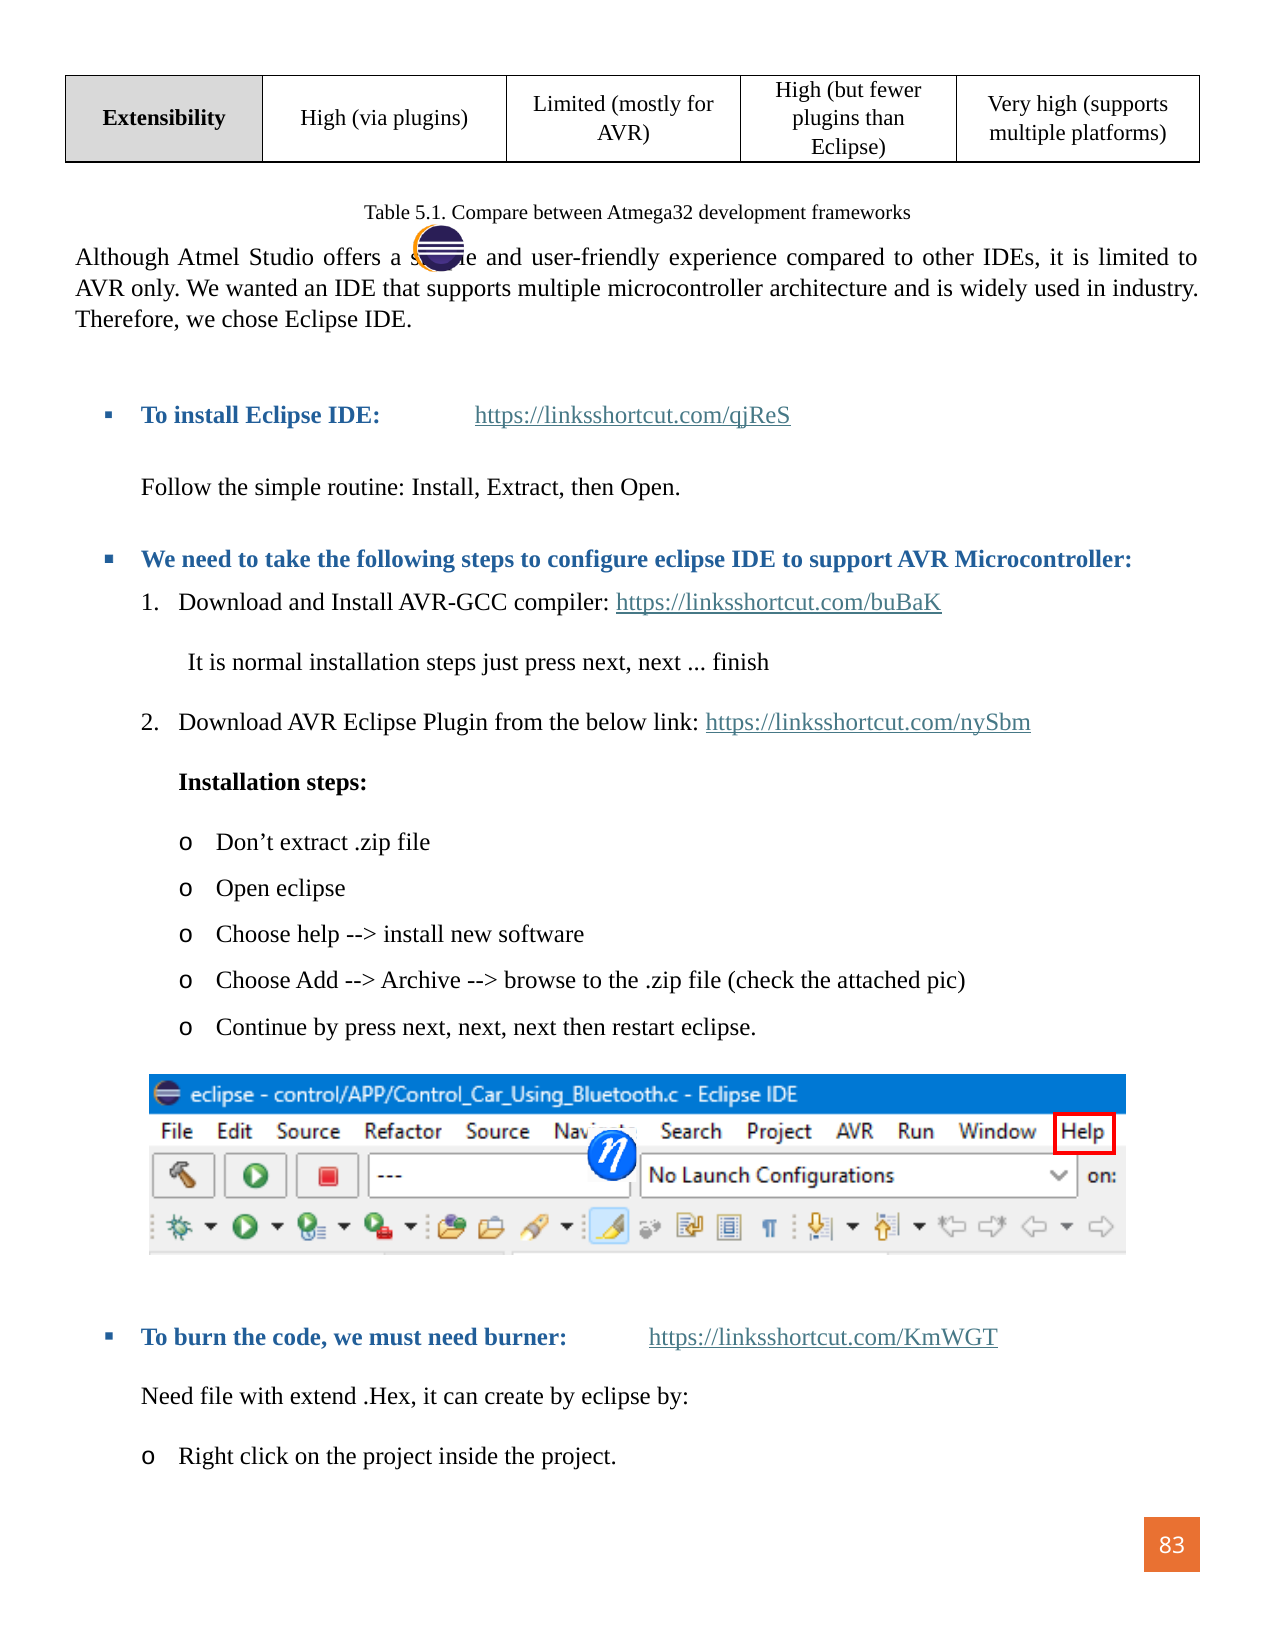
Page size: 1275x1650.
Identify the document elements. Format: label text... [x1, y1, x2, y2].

list Don’t extract .zip file [178, 827, 1200, 857]
list Continue by press next, next, next then restart eclipse. [178, 1012, 1200, 1042]
list Choose help --> install new software [178, 919, 1200, 950]
text Follow the simple routine: Install, Extract, then Open. [75, 472, 1200, 501]
list Download and Install AVR-GCC compiler: https://linksshortcut.com/buBaK [141, 587, 1200, 616]
text Need file with extend .Hex, it can create by eclipse by: [75, 1381, 1200, 1410]
table_cell Limited (mostly for AVR) [507, 76, 740, 161]
list To burn the code, we must need burner: https://linksshortcut.com/KmWGT [103, 1322, 1200, 1350]
text It is normal installation steps just press next, next ... finish [141, 647, 1200, 676]
list Choose Add --> Archive --> browse to the .zip file (check the attached pic) [178, 965, 1200, 996]
text Installation steps: [75, 767, 1200, 796]
table_cell Extensibility [66, 76, 262, 161]
list Open eclipse [178, 873, 1200, 904]
list Right click on the project inside the project. [141, 1441, 1200, 1472]
list We need to take the following steps to configure eclipse IDE to support AVR Microcontroller: [103, 544, 1200, 573]
table_cell Very high (supports multiple platforms) [957, 76, 1199, 161]
list Download AVR Eclipse Plugin from the below link: https://linksshortcut.com/nySbm [141, 707, 1200, 736]
table_cell High (via plugins) [263, 76, 506, 161]
list To install Eclipse IDE: https://linksshortcut.com/qjReS [103, 400, 1200, 428]
text Although Atmel Studio offers a simple and user-friendly experience compared to other IDEs, it is limited to AVR only. We wanted an IDE that supports multiple microcontroller architecture and is widely used in industry. Therefore, we chose Eclipse IDE. [75, 242, 1200, 333]
picture [149, 1074, 1126, 1255]
text Table 5.1. Compare between Atmega32 development frameworks [75, 200, 1200, 224]
picture [406, 217, 478, 275]
table_cell High (but fewer plugins than Eclipse) [741, 76, 956, 161]
